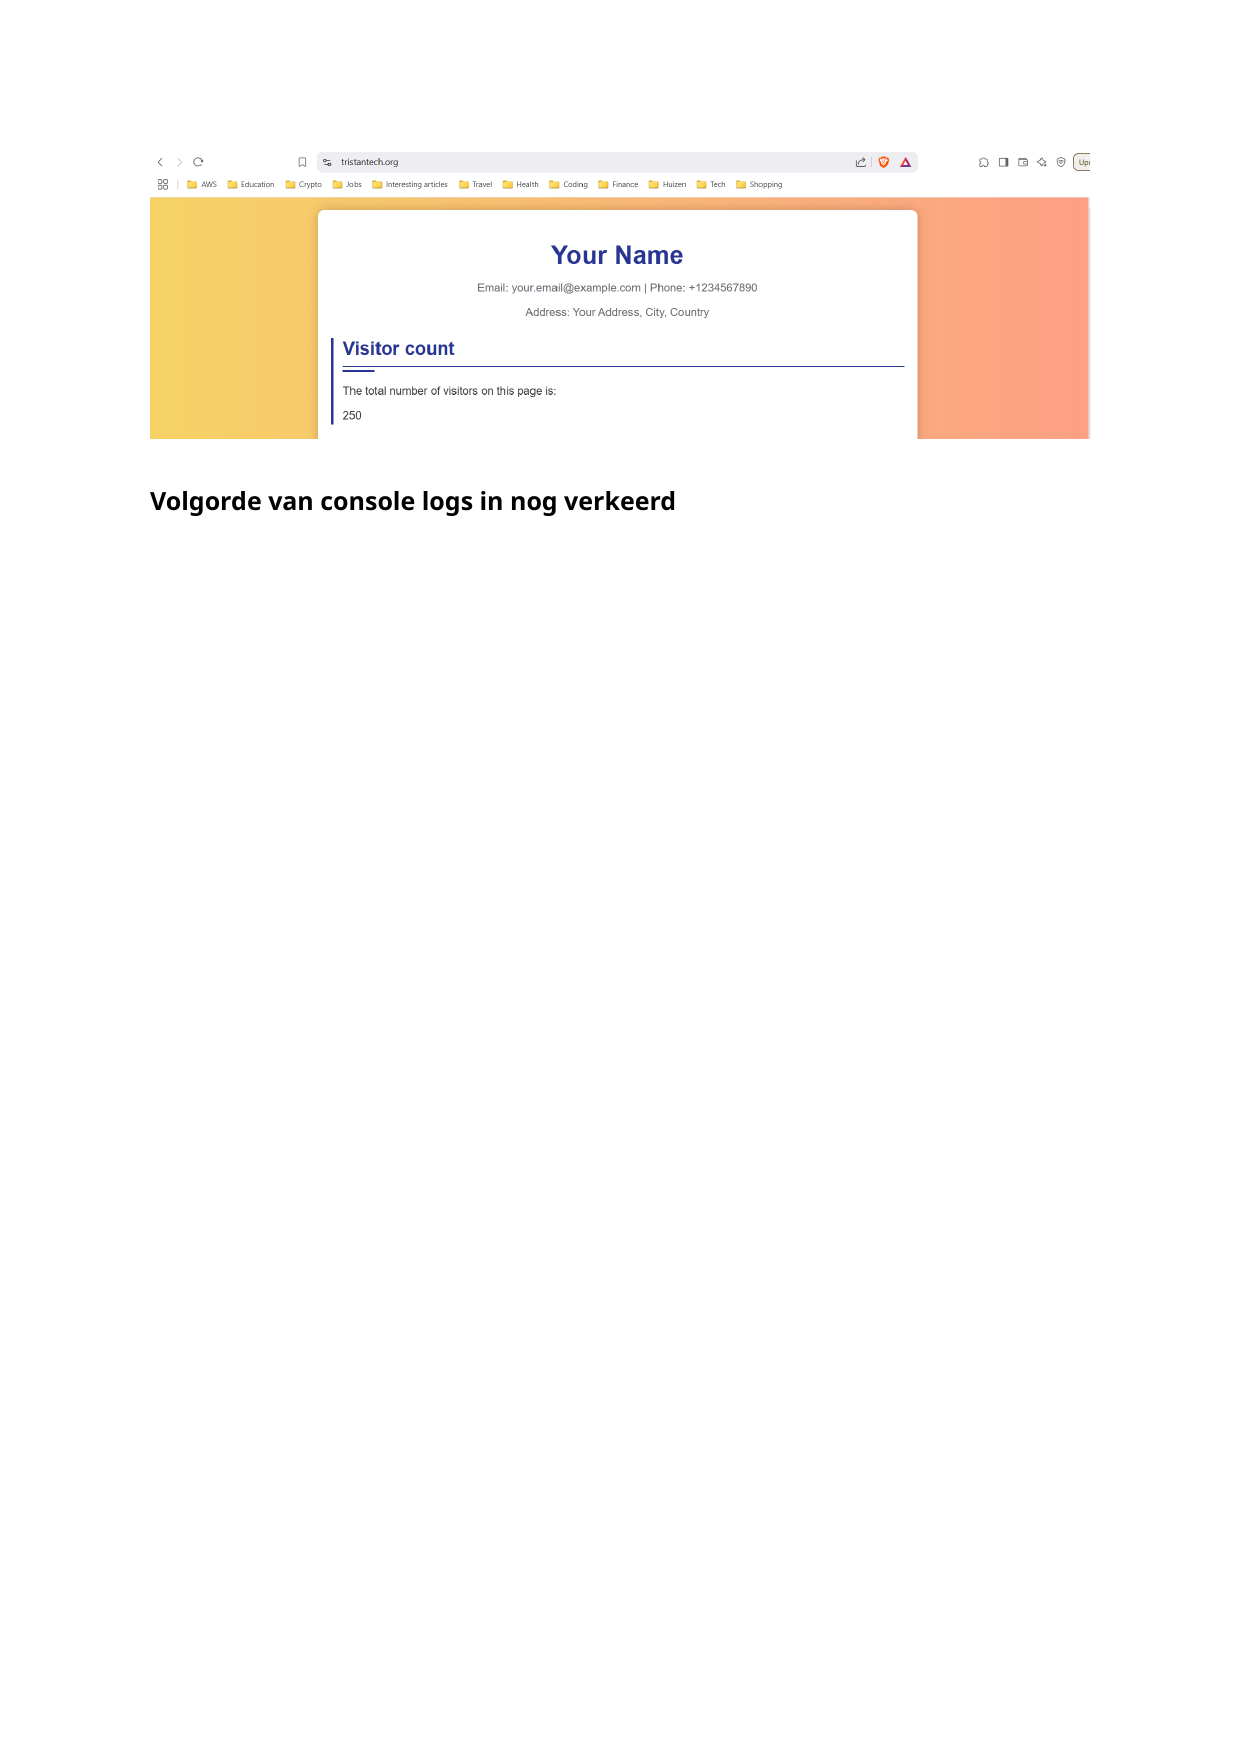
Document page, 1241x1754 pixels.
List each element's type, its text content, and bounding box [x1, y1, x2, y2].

picture [150, 150, 1091, 439]
text Volgorde van console logs in nog verkeerd [150, 483, 1090, 517]
